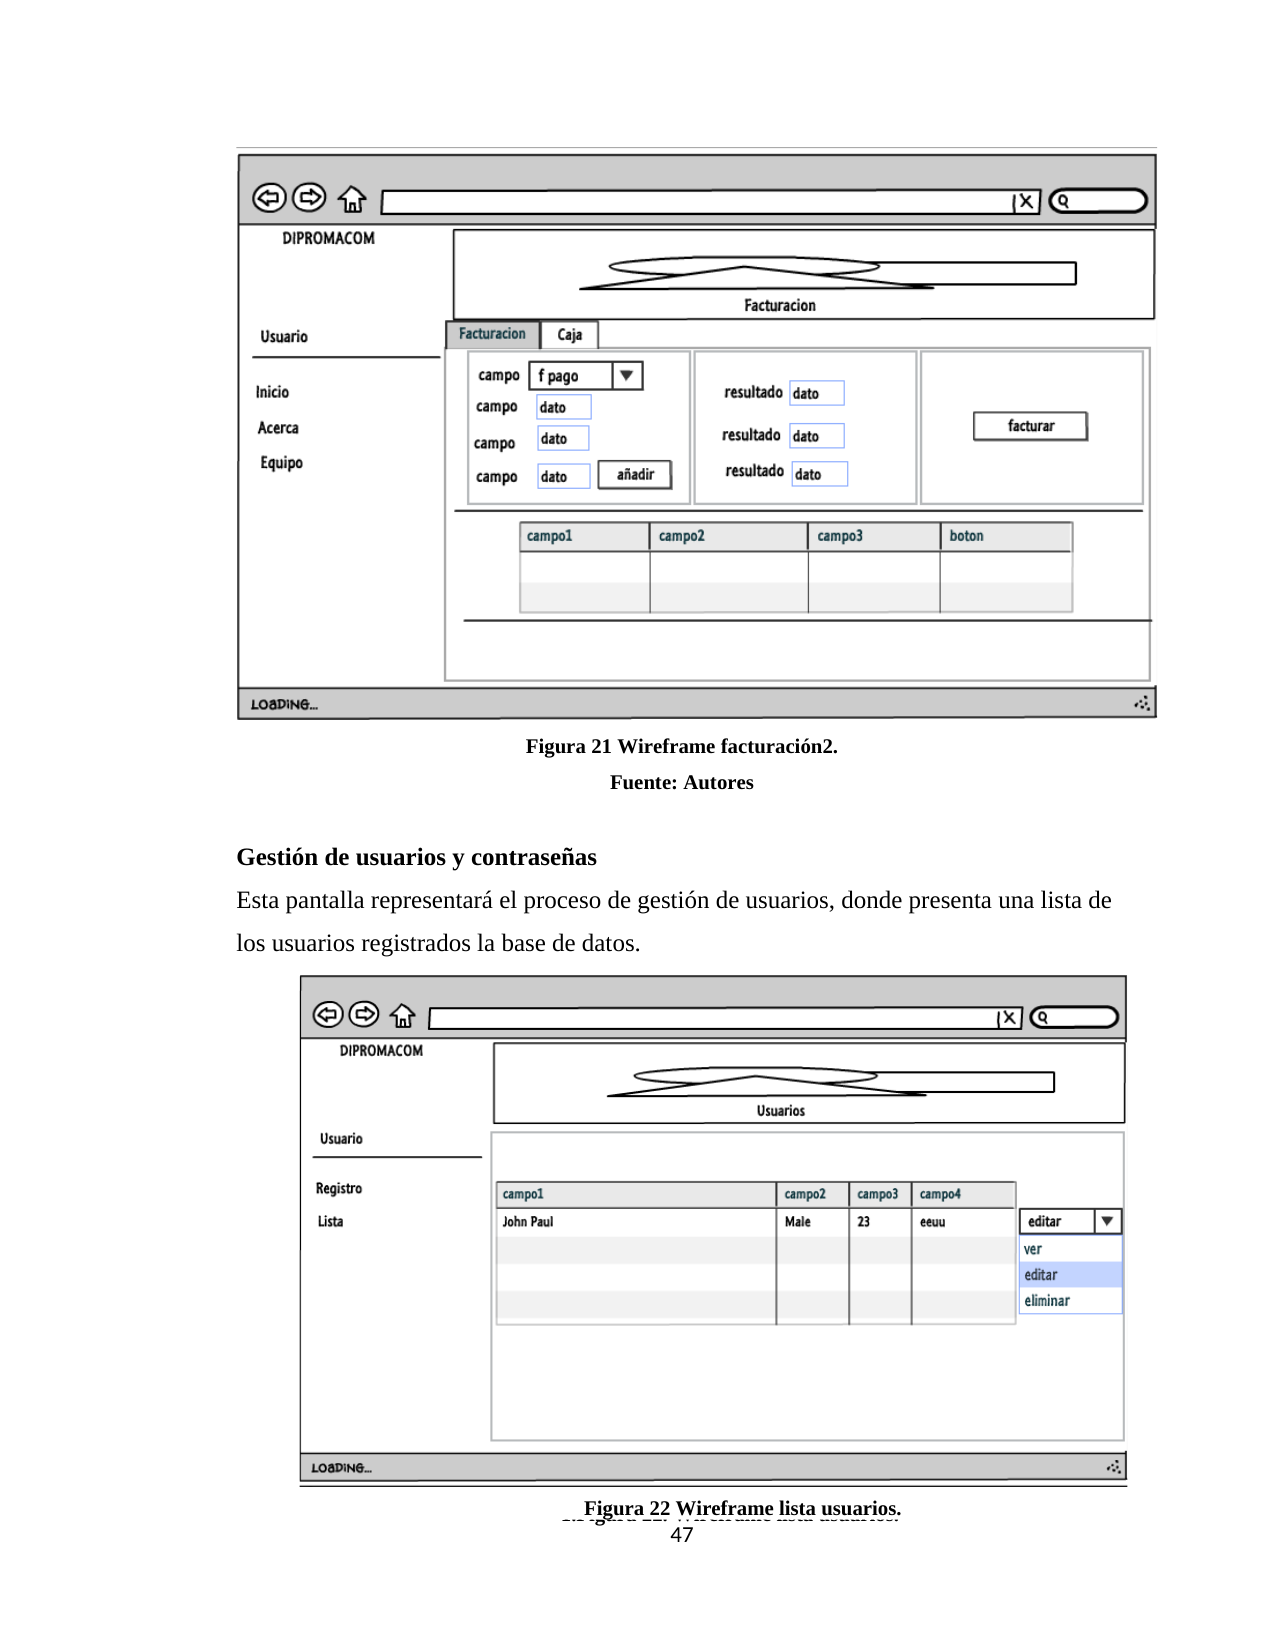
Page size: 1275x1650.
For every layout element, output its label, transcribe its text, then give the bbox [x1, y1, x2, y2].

picture [236, 147, 1158, 720]
text Esta pantalla representará el proceso de gestión de usuarios, donde presenta una lista de los usuarios registrados la base de datos. [236, 885, 1127, 957]
text Gestión de usuarios y contraseñas [236, 842, 1127, 871]
text Figura 21 Wireframe facturación2. [236, 734, 1127, 758]
text Fuente: Autores [236, 770, 1127, 794]
picture [299, 971, 1128, 1487]
